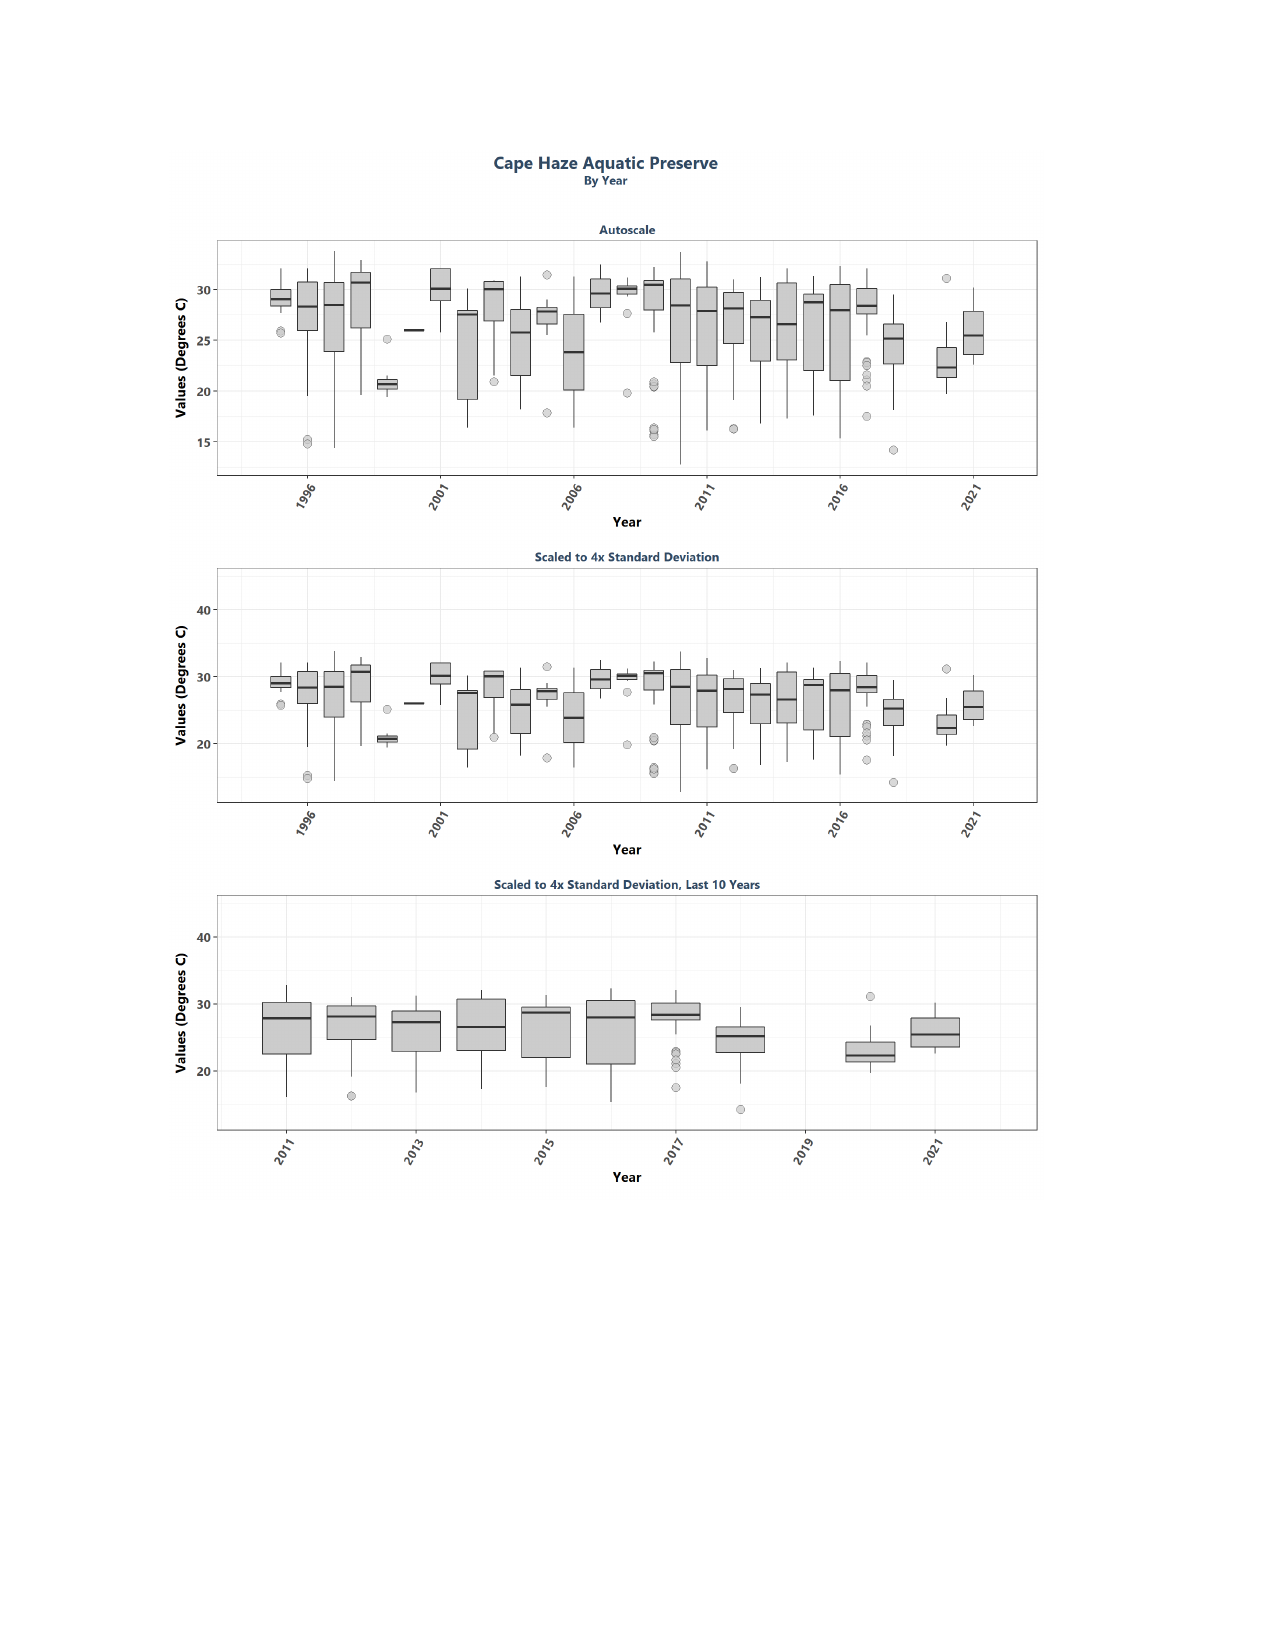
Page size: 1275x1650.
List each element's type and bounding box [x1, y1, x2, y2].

picture [168, 150, 1044, 1200]
